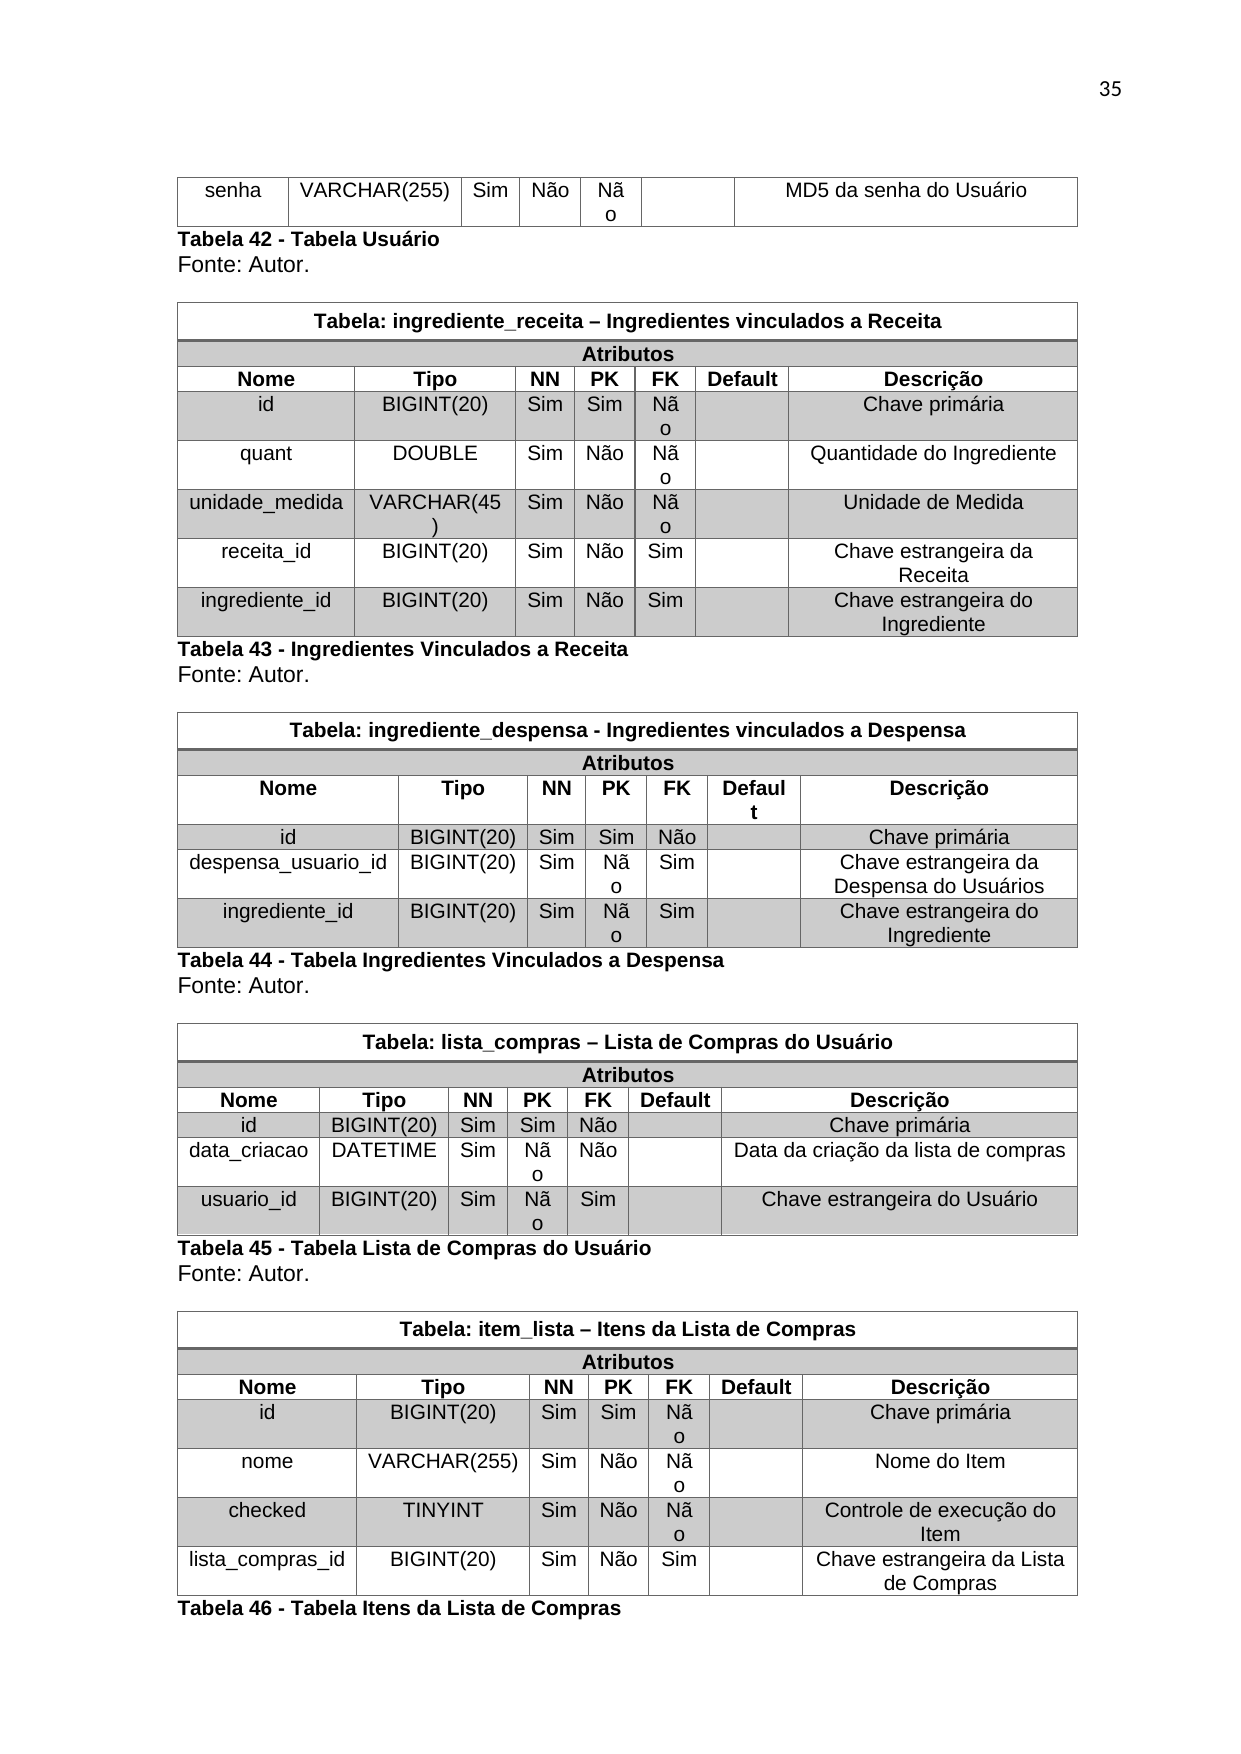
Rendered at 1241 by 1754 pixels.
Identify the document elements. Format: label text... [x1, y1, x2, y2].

text Tabela 46 - Tabela Itens da Lista de Compras [177, 1596, 1122, 1620]
table_cell Não [568, 1138, 628, 1186]
table_cell Não [589, 1547, 648, 1595]
table_cell [629, 1138, 721, 1186]
table_cell VARCHAR(255) [357, 1449, 529, 1497]
table_cell Não [589, 1449, 648, 1497]
text Fonte: Autor. [177, 661, 1122, 687]
table_cell Sim [647, 850, 707, 898]
table_cell Descrição [789, 367, 1077, 391]
table_cell BIGINT(20) [355, 588, 515, 636]
table_cell despensa_usuario_id [178, 850, 398, 898]
table_cell Unidade de Medida [789, 490, 1077, 538]
table_cell Sim [508, 1113, 567, 1137]
table_cell Não [636, 392, 695, 440]
table_cell Sim [530, 1449, 588, 1497]
table_cell Descrição [722, 1088, 1077, 1112]
table_cell data_criacao [178, 1138, 319, 1186]
table_cell Sim [516, 392, 574, 440]
table_cell [696, 392, 788, 440]
table_cell Descrição [803, 1375, 1077, 1399]
table_cell Sim [449, 1138, 507, 1186]
table_cell [696, 539, 788, 587]
text Fonte: Autor. [177, 972, 1122, 998]
table_cell Atributos [178, 751, 1077, 775]
table_cell PK [508, 1088, 567, 1112]
table_cell Sim [528, 899, 585, 947]
table_cell VARCHAR(45) [355, 490, 515, 538]
table_cell Tipo [399, 776, 527, 824]
table_cell Chave estrangeira da Despensa do Usuários [801, 850, 1077, 898]
table_cell Sim [516, 539, 574, 587]
table_cell BIGINT(20) [399, 850, 527, 898]
text Tabela 42 - Tabela Usuário [177, 227, 1122, 251]
table_cell Chave estrangeira do Usuário [722, 1187, 1077, 1234]
table_cell Não [586, 850, 646, 898]
table_cell Sim [516, 490, 574, 538]
table_cell Tipo [355, 367, 515, 391]
table_cell [696, 588, 788, 636]
table_cell Sim [649, 1547, 709, 1595]
table_cell [696, 490, 788, 538]
table_cell id [178, 1400, 356, 1448]
table_cell Descrição [801, 776, 1077, 824]
table_cell unidade_medida [178, 490, 354, 538]
table_cell Sim [449, 1187, 507, 1234]
table_cell BIGINT(20) [399, 825, 527, 849]
table_cell FK [647, 776, 707, 824]
table_cell [710, 1547, 802, 1595]
table_cell BIGINT(20) [320, 1187, 448, 1234]
table_cell Chave estrangeira do Ingrediente [789, 588, 1077, 636]
table_cell Não [575, 539, 634, 587]
text Tabela 44 - Tabela Ingredientes Vinculados a Despensa [177, 948, 1122, 972]
table_cell Sim [516, 588, 574, 636]
table_cell BIGINT(20) [399, 899, 527, 947]
table_cell VARCHAR(255) [289, 178, 461, 226]
table_cell Não [568, 1113, 628, 1137]
table_cell id [178, 825, 398, 849]
table_cell Chave primária [801, 825, 1077, 849]
table_cell [708, 825, 800, 849]
table_cell DOUBLE [355, 441, 515, 489]
table_cell Chave primária [789, 392, 1077, 440]
table_cell Não [636, 490, 695, 538]
table_cell Sim [586, 825, 646, 849]
table_cell quant [178, 441, 354, 489]
table_cell [708, 899, 800, 947]
table_cell Chave estrangeira da Lista de Compras [803, 1547, 1077, 1595]
table_cell Nome [178, 776, 398, 824]
table_cell Quantidade do Ingrediente [789, 441, 1077, 489]
text Tabela 45 - Tabela Lista de Compras do Usuário [177, 1236, 1122, 1259]
table_cell senha [178, 178, 288, 226]
table_cell Sim [528, 825, 585, 849]
table_cell FK [568, 1088, 628, 1112]
table_cell NN [528, 776, 585, 824]
table_cell BIGINT(20) [320, 1113, 448, 1137]
table_cell MD5 da senha do Usuário [735, 178, 1077, 226]
table_cell [629, 1187, 721, 1234]
table_cell Data da criação da lista de compras [722, 1138, 1077, 1186]
table_cell NN [530, 1375, 588, 1399]
table_cell Nome [178, 1088, 319, 1112]
table_cell Sim [568, 1187, 628, 1234]
table_cell PK [589, 1375, 648, 1399]
table_cell lista_compras_id [178, 1547, 356, 1595]
table_cell Não [508, 1187, 567, 1234]
table_cell Controle de execução do Item [803, 1498, 1077, 1546]
table_cell Não [589, 1498, 648, 1546]
table_cell Sim [530, 1547, 588, 1595]
table_header Tabela: lista_compras – Lista de Compras do Usuário [178, 1024, 1077, 1059]
table_cell [629, 1113, 721, 1137]
table_cell FK [649, 1375, 709, 1399]
table_cell BIGINT(20) [355, 539, 515, 587]
table_cell Não [649, 1498, 709, 1546]
table_cell Sim [589, 1400, 648, 1448]
table_cell usuario_id [178, 1187, 319, 1234]
table_cell PK [575, 367, 634, 391]
table_cell Não [647, 825, 707, 849]
table_cell receita_id [178, 539, 354, 587]
table_cell Atributos [178, 1063, 1077, 1087]
table_cell Não [581, 178, 641, 226]
table_cell Nome [178, 1375, 356, 1399]
table_cell [642, 178, 734, 226]
table_cell Não [575, 441, 634, 489]
table_cell [710, 1400, 802, 1448]
table_cell Sim [530, 1498, 588, 1546]
table_cell Default [696, 367, 788, 391]
table_cell FK [636, 367, 695, 391]
table_cell Sim [575, 392, 634, 440]
table_cell Chave estrangeira da Receita [789, 539, 1077, 587]
table_cell checked [178, 1498, 356, 1546]
table_cell Não [575, 588, 634, 636]
table_cell ingrediente_id [178, 899, 398, 947]
table_cell nome [178, 1449, 356, 1497]
table_cell NN [449, 1088, 507, 1112]
table_cell Tipo [320, 1088, 448, 1112]
table_cell Default [710, 1375, 802, 1399]
table_cell Nome do Item [803, 1449, 1077, 1497]
table_cell Nome [178, 367, 354, 391]
table_cell BIGINT(20) [357, 1547, 529, 1595]
text Fonte: Autor. [177, 251, 1122, 277]
text Tabela 43 - Ingredientes Vinculados a Receita [177, 637, 1122, 661]
table_cell Não [649, 1400, 709, 1448]
table_header Tabela: ingrediente_despensa - Ingredientes vinculados a Despensa [178, 713, 1077, 748]
table_cell Chave primária [722, 1113, 1077, 1137]
table_cell Default [629, 1088, 721, 1112]
text Fonte: Autor. [177, 1259, 1122, 1286]
table_cell TINYINT [357, 1498, 529, 1546]
table_cell BIGINT(20) [357, 1400, 529, 1448]
table_header Tabela: ingrediente_receita – Ingredientes vinculados a Receita [178, 303, 1077, 339]
table_cell [710, 1449, 802, 1497]
table_cell PK [586, 776, 646, 824]
table_cell Não [586, 899, 646, 947]
table_cell Sim [462, 178, 519, 226]
table_cell Default [708, 776, 800, 824]
table_cell Não [636, 441, 695, 489]
table_cell id [178, 1113, 319, 1137]
table_cell Não [508, 1138, 567, 1186]
table_cell [708, 850, 800, 898]
table_cell NN [516, 367, 574, 391]
table_cell [696, 441, 788, 489]
table_cell Atributos [178, 342, 1077, 366]
table_cell Não [520, 178, 580, 226]
table_cell Sim [636, 588, 695, 636]
table_cell Sim [647, 899, 707, 947]
table_cell Sim [449, 1113, 507, 1137]
table_cell [710, 1498, 802, 1546]
table_cell Não [649, 1449, 709, 1497]
table_cell Tipo [357, 1375, 529, 1399]
table_cell id [178, 392, 354, 440]
table_cell Chave estrangeira do Ingrediente [801, 899, 1077, 947]
table_cell Sim [636, 539, 695, 587]
table_cell DATETIME [320, 1138, 448, 1186]
table_header Tabela: item_lista – Itens da Lista de Compras [178, 1312, 1077, 1347]
table_cell ingrediente_id [178, 588, 354, 636]
table_cell Sim [528, 850, 585, 898]
table_cell Chave primária [803, 1400, 1077, 1448]
table_cell Não [575, 490, 634, 538]
table_cell Atributos [178, 1350, 1077, 1374]
table_cell Sim [516, 441, 574, 489]
table_cell Sim [530, 1400, 588, 1448]
table_cell BIGINT(20) [355, 392, 515, 440]
